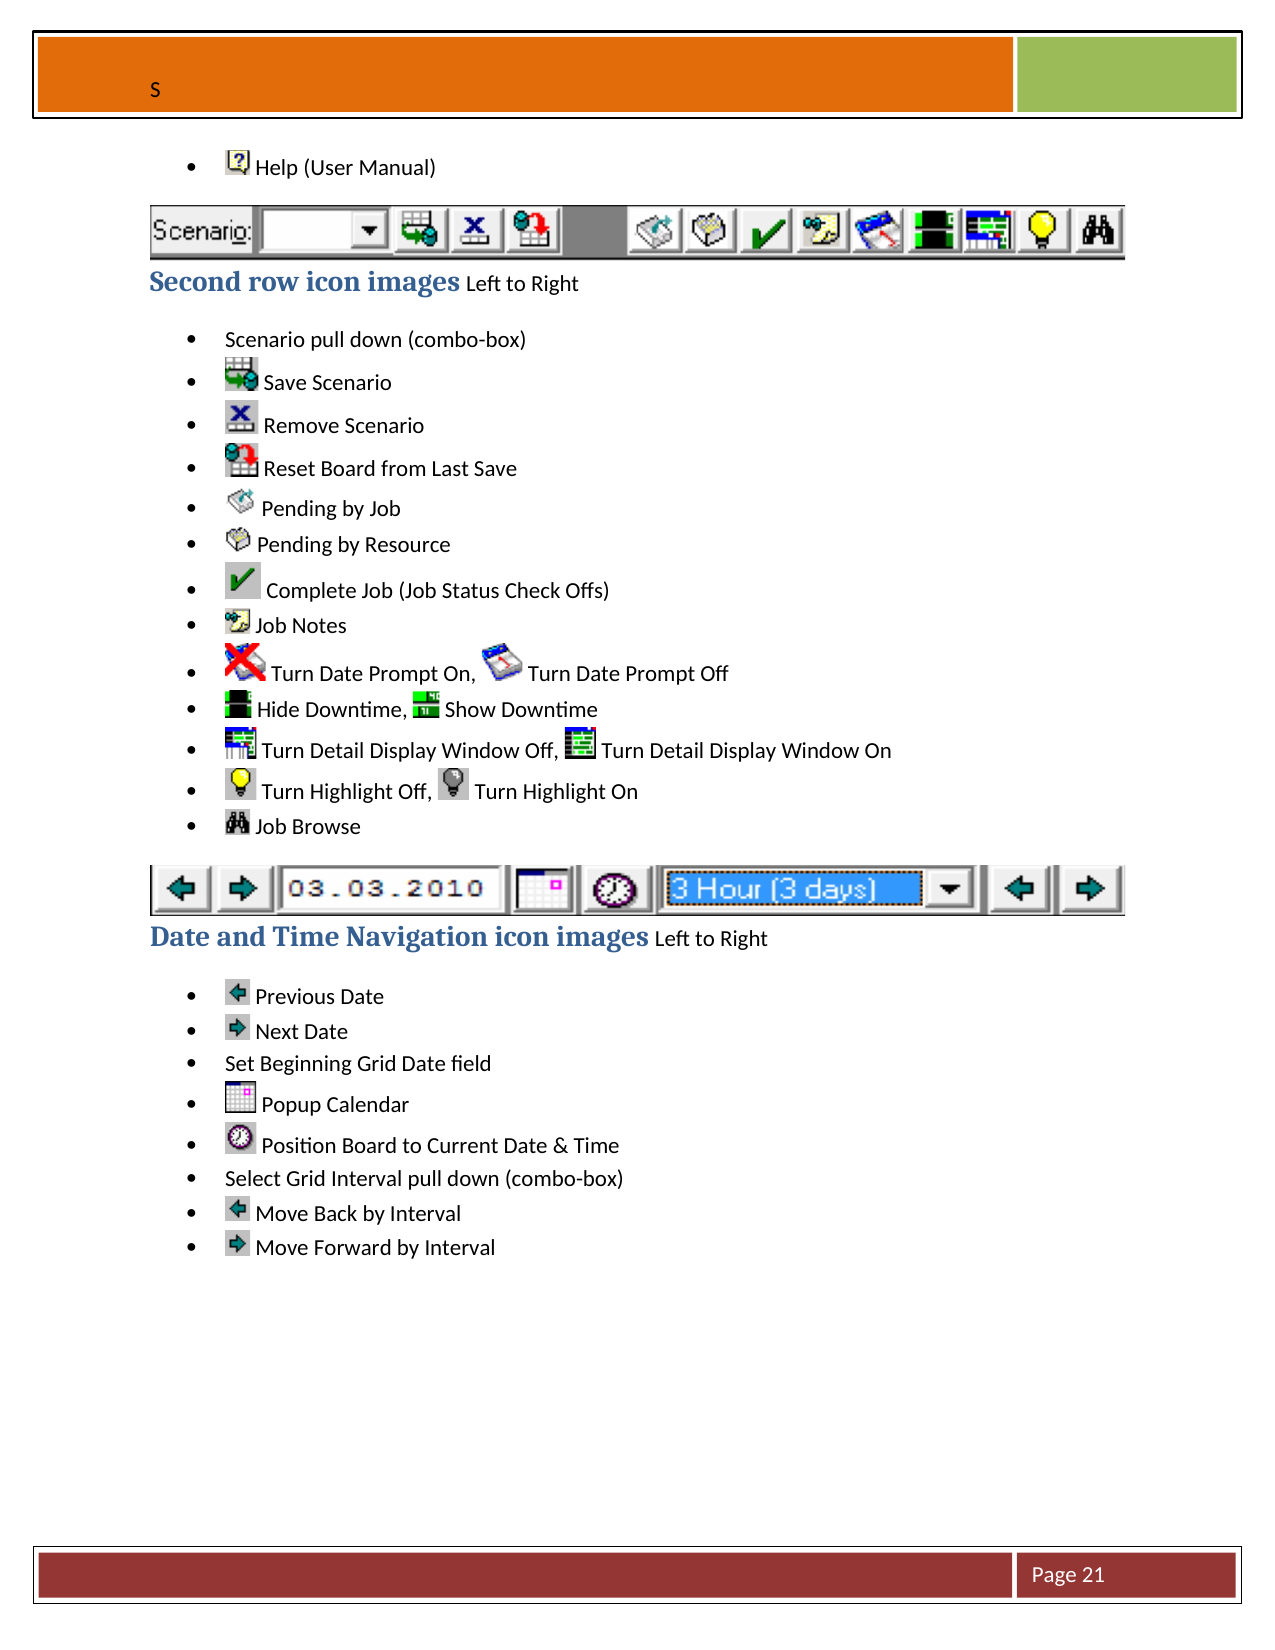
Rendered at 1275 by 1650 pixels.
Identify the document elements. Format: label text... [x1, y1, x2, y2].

list Move Forward by Interval [187, 1231, 1125, 1262]
list Move Back by Interval [187, 1196, 1125, 1227]
list Set Beginning Grid Date field [187, 1049, 1125, 1077]
list Scenario pull down (combo-box) [187, 325, 1125, 353]
list Job Browse [187, 809, 1125, 840]
picture [225, 979, 251, 1005]
picture [437, 768, 469, 800]
picture [225, 562, 261, 599]
list Pending by Resource [187, 526, 1125, 558]
picture [225, 486, 257, 517]
list Previous Date [187, 980, 1125, 1010]
picture [225, 443, 259, 477]
picture [225, 357, 259, 391]
picture [481, 643, 523, 681]
list Remove Scenario [187, 400, 1125, 439]
list Position Board to Current Date & Time [187, 1123, 1125, 1159]
list Reset Board from Last Save [187, 443, 1125, 482]
list Save Scenario [187, 357, 1125, 396]
picture [225, 1122, 257, 1154]
picture [225, 809, 251, 835]
picture [225, 727, 257, 759]
picture [225, 768, 257, 800]
picture [225, 526, 252, 553]
list Turn Detail Display Window Off, Turn Detail Display Window On [187, 727, 1125, 764]
picture [412, 690, 440, 718]
picture [564, 727, 596, 759]
list Complete Job (Job Status Check Offs) [187, 563, 1125, 604]
text Second row icon images Left to Right [150, 261, 1125, 299]
list Popup Calendar [187, 1082, 1125, 1118]
picture [150, 865, 1125, 916]
picture [225, 643, 266, 681]
picture [225, 1230, 251, 1256]
list Help (User Manual) [187, 150, 1125, 181]
list Hide Downtime, Show Downtime [187, 691, 1125, 723]
list Turn Date Prompt On, Turn Date Prompt Off [187, 643, 1125, 687]
picture [225, 1081, 257, 1113]
list Turn Highlight Off, Turn Highlight On [187, 768, 1125, 805]
picture [225, 150, 251, 175]
picture [225, 608, 251, 634]
picture [225, 400, 259, 434]
list Job Notes [187, 608, 1125, 639]
picture [225, 690, 252, 718]
picture [225, 1196, 251, 1221]
picture [225, 1014, 251, 1040]
text Date and Time Navigation icon images Left to Right [150, 916, 1125, 954]
list Select Grid Interval pull down (combo-box) [187, 1164, 1125, 1192]
list Pending by Job [187, 487, 1125, 522]
list Next Date [187, 1014, 1125, 1045]
picture [150, 205, 1125, 261]
